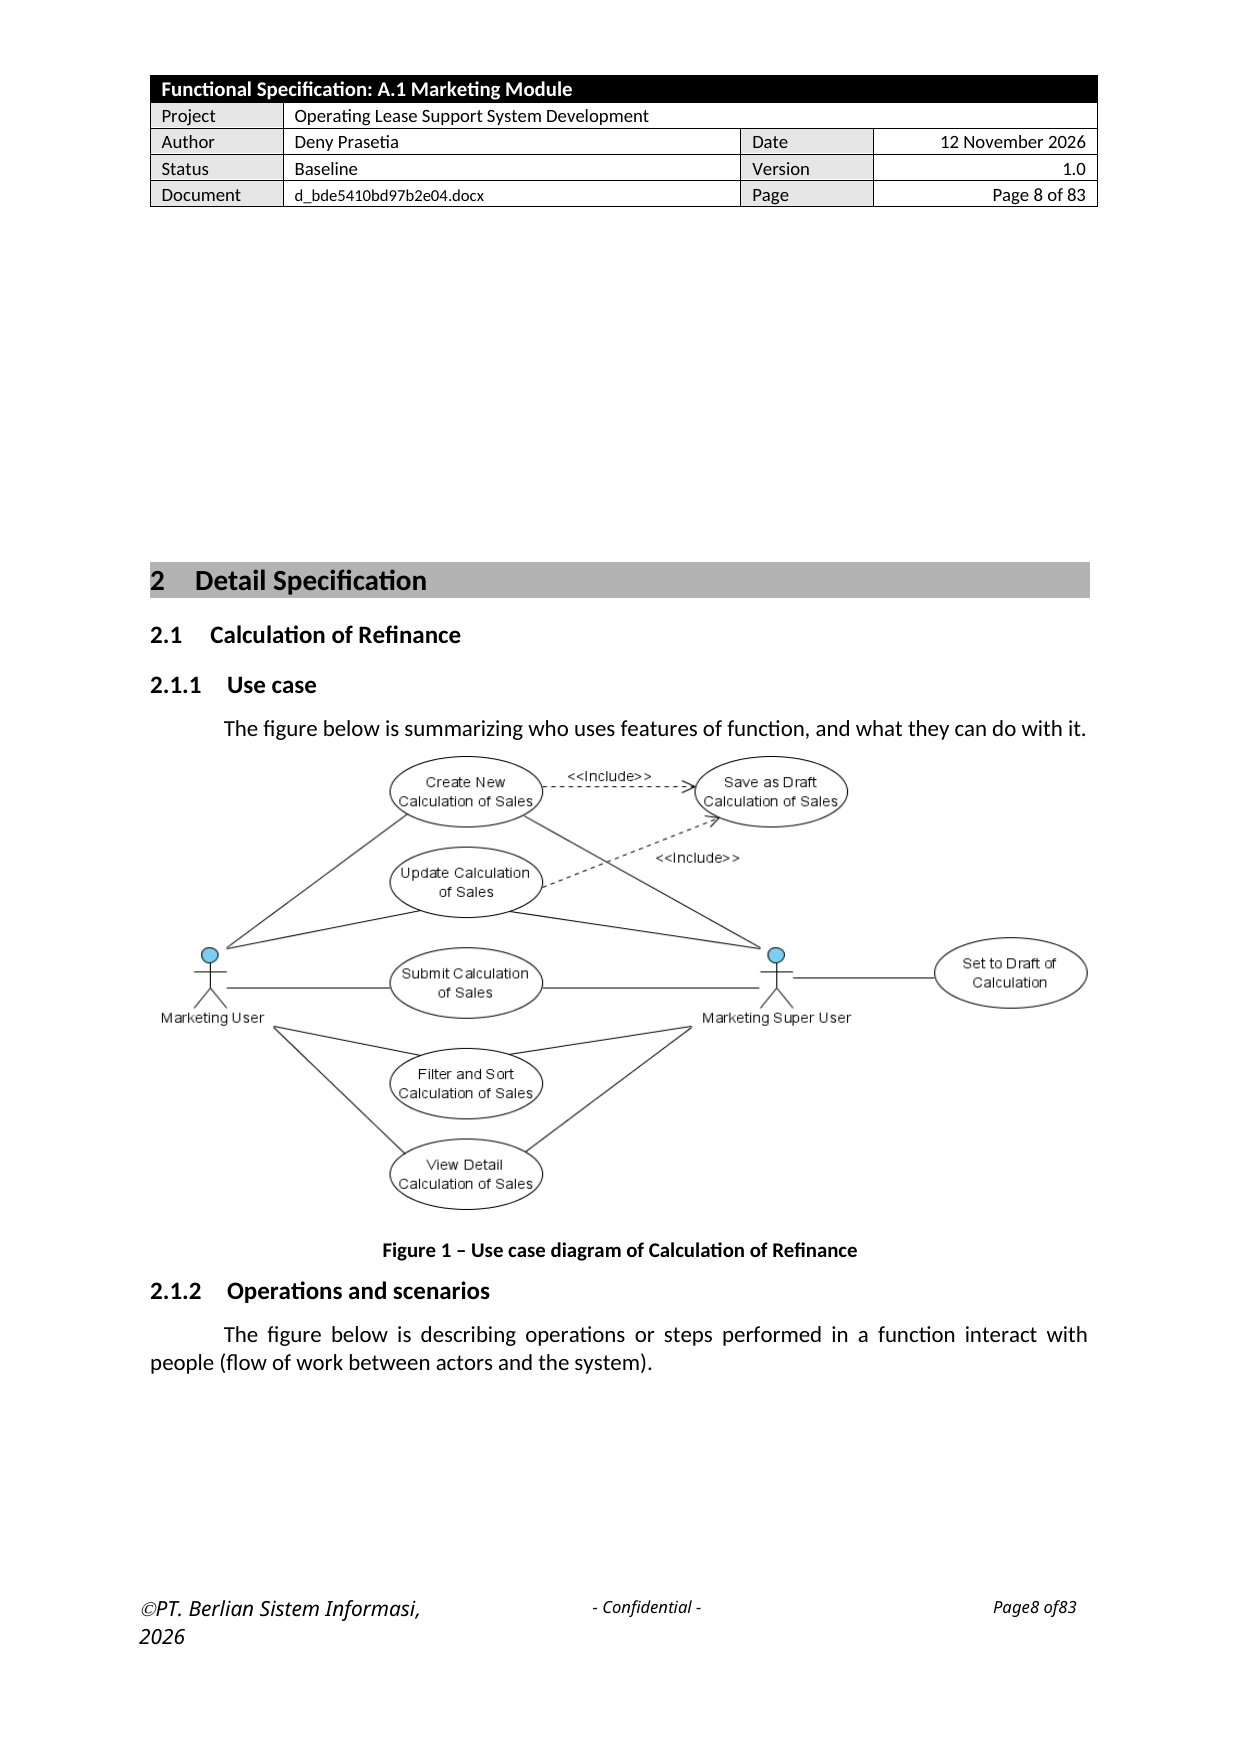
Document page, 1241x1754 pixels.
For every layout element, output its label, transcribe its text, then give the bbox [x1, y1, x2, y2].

text Figure 1 – Use case diagram of Calculation of Refinance [150, 1237, 1090, 1263]
subtitle Calculation of Refinance [150, 619, 1090, 649]
subtitle Detail Specification [150, 562, 1090, 598]
subtitle Use case [150, 670, 1090, 700]
text The figure below is summarizing who uses features of function, and what they can do with it. [150, 714, 1090, 742]
text The figure below is describing operations or steps performed in a function interact with people (flow of work between actors and the system). [150, 1320, 1090, 1376]
subtitle Operations and scenarios [150, 1275, 1090, 1306]
picture [150, 754, 1091, 1213]
